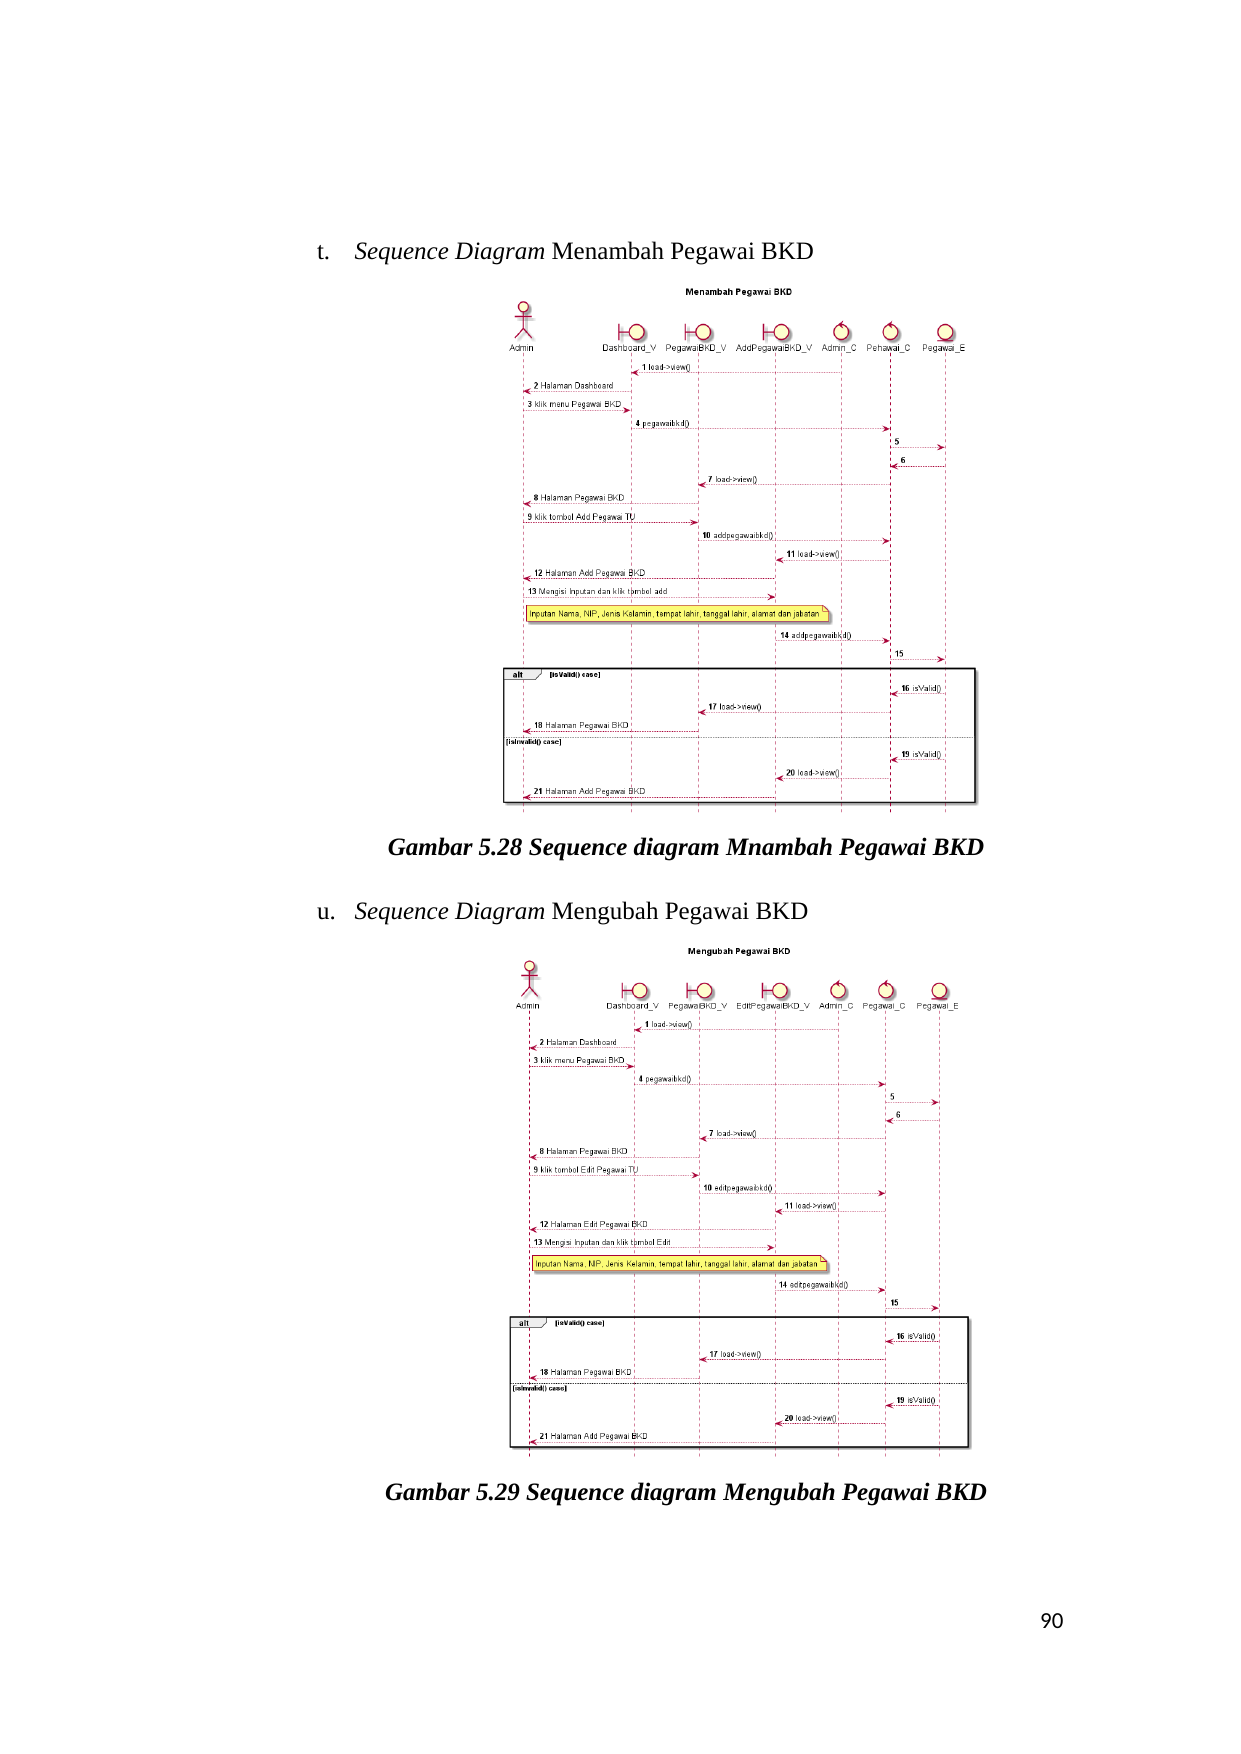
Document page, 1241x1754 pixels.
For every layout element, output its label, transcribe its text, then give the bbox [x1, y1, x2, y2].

picture [495, 279, 981, 819]
text Gambar 5.29 Sequence diagram Mengubah Pegawai BKD [311, 1477, 1063, 1505]
list Sequence Diagram Mengubah Pegawai BKD [317, 896, 1063, 925]
list Sequence Diagram Menambah Pegawai BKD [317, 236, 1063, 265]
picture [502, 939, 974, 1463]
text Gambar 5.28 Sequence diagram Mnambah Pegawai BKD [311, 832, 1063, 861]
